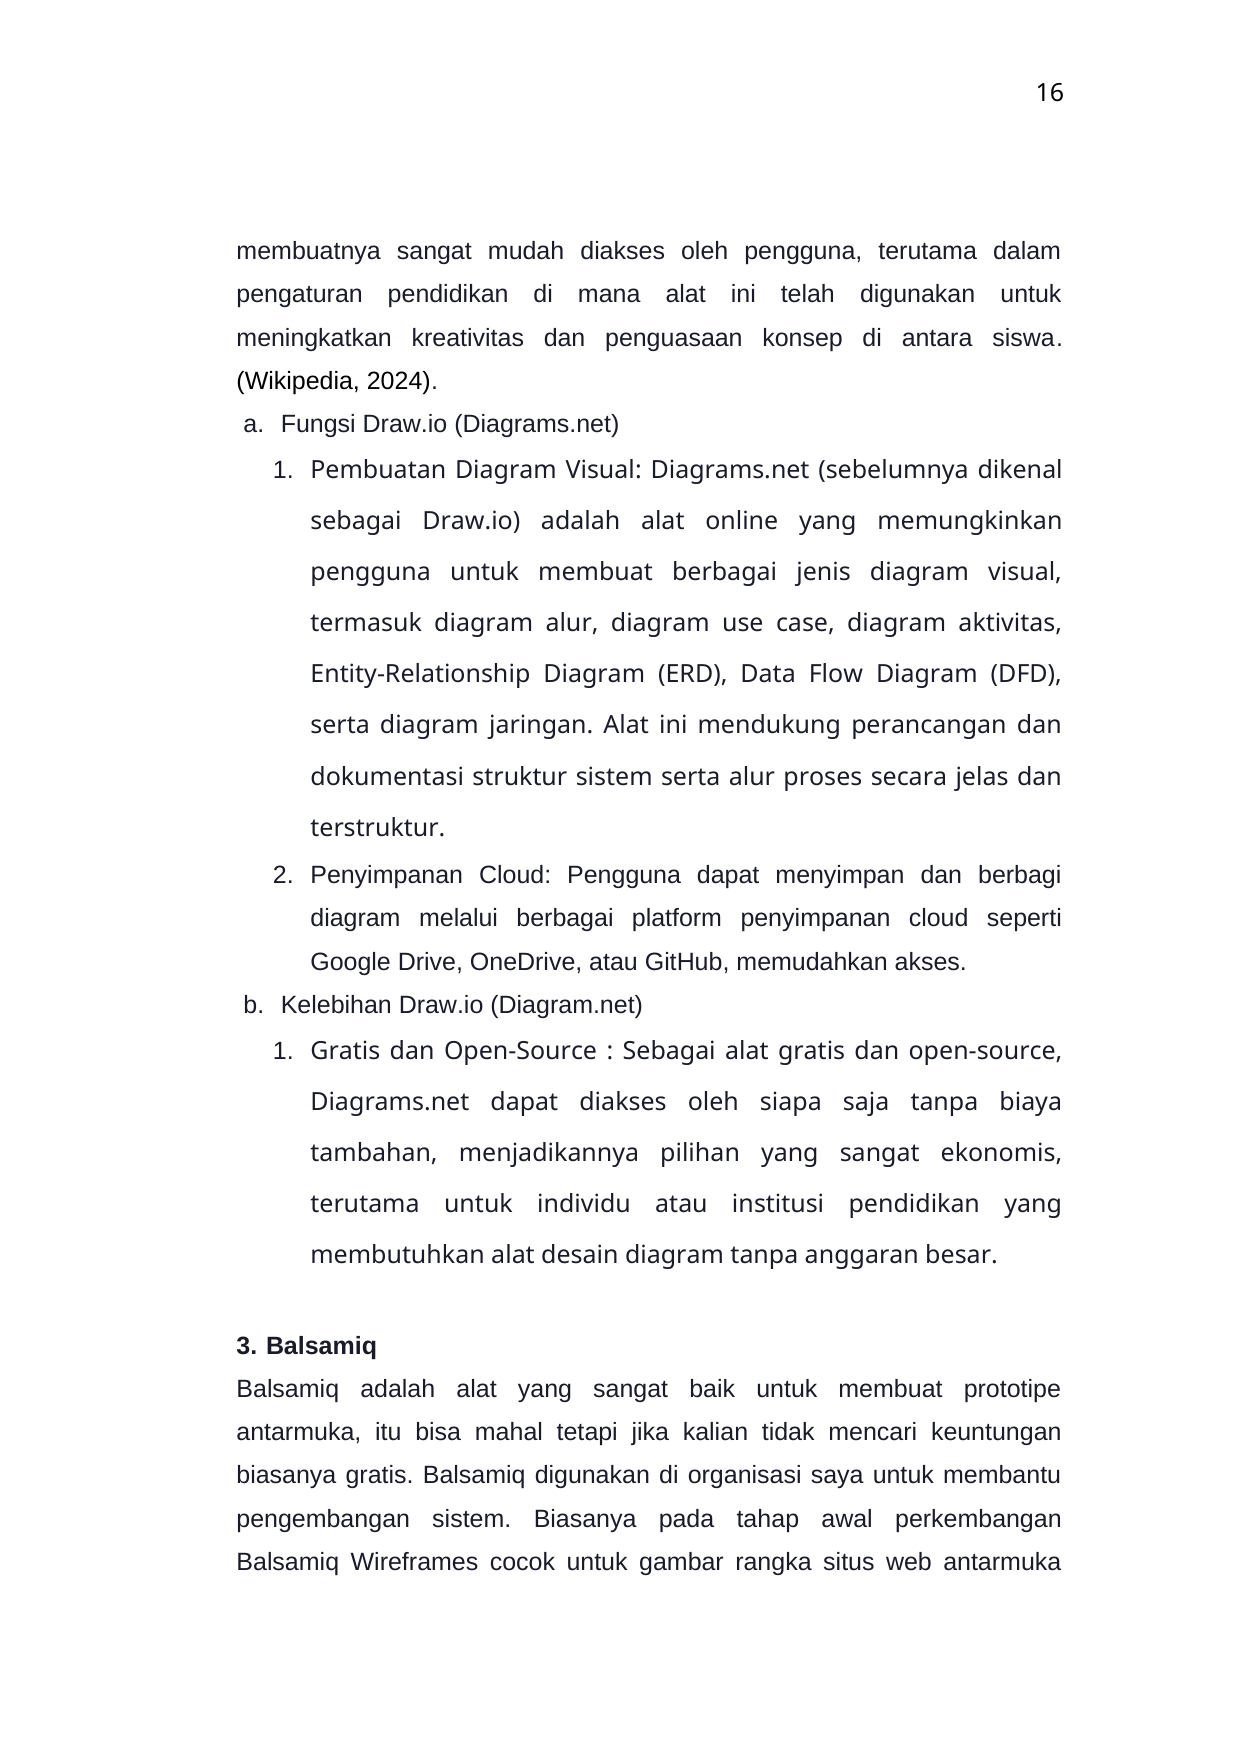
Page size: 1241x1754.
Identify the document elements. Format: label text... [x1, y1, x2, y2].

list Balsamiq [236, 1331, 1063, 1360]
list Fungsi Draw.io (Diagrams.net) [243, 409, 1063, 437]
list Gratis dan Open-Source : Sebagai alat gratis dan open-source, Diagrams.net dapat diakses oleh siapa saja tanpa biaya tambahan, menjadikannya pilihan yang sangat ekonomis, terutama untuk individu atau institusi pendidikan yang membutuhkan alat desain diagram tanpa anggaran besar. [273, 1033, 1063, 1271]
list Kelebihan Draw.io (Diagram.net) [243, 989, 1063, 1018]
list Pembuatan Diagram Visual: Diagrams.net (sebelumnya dikenal sebagai Draw.io) adalah alat online yang memungkinkan pengguna untuk membuat berbagai jenis diagram visual, termasuk diagram alur, diagram use case, diagram aktivitas, Entity-Relationship Diagram (ERD), Data Flow Diagram (DFD), serta diagram jaringan. Alat ini mendukung perancangan dan dokumentasi struktur sistem serta alur proses secara jelas dan terstruktur. [273, 452, 1063, 843]
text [236, 1374, 1063, 1575]
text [236, 236, 1063, 394]
list Penyimpanan Cloud: Pengguna dapat menyimpan dan berbagi diagram melalui berbagai platform penyimpanan cloud seperti Google Drive, OneDrive, atau GitHub, memudahkan akses. [273, 860, 1063, 975]
